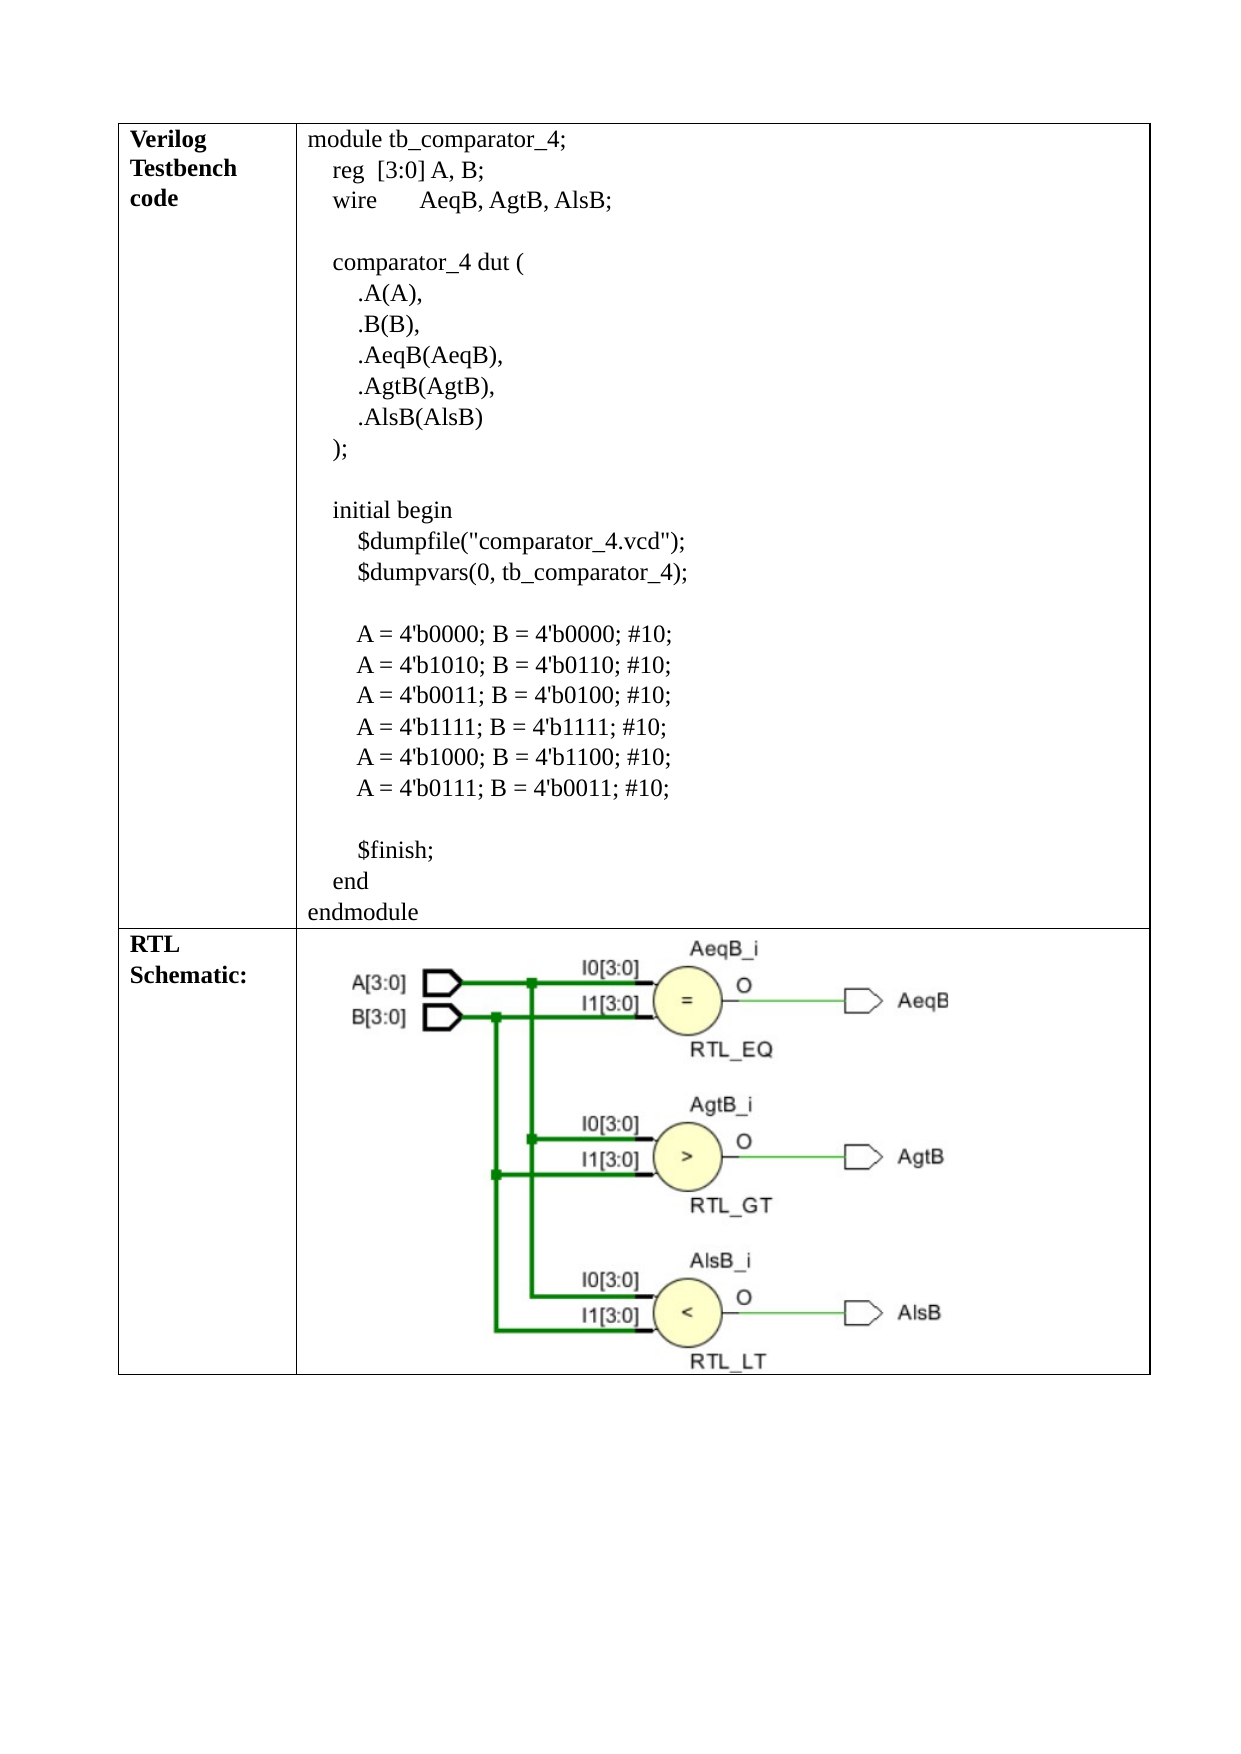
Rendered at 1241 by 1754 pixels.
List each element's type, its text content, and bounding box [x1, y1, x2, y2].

table_cell module tb_comparator_4; reg [3:0] A, B; wire AeqB, AgtB, AlsB; comparator_4 dut ( .A(A), .B(B), .AeqB(AeqB), .AgtB(AgtB), .AlsB(AlsB) ); initial begin $dumpfile("comparator_4.vcd"); $dumpvars(0, tb_comparator_4); A = 4'b0000; B = 4'b0000; #10; A = 4'b1010; B = 4'b0110; #10; A = 4'b0011; B = 4'b0100; #10; A = 4'b1111; B = 4'b1111; #10; A = 4'b1000; B = 4'b1100; #10; A = 4'b0111; B = 4'b0011; #10; $finish; end endmodule [297, 124, 1149, 928]
picture [351, 940, 948, 1372]
table_cell Verilog Testbench code [119, 124, 296, 928]
table_cell [297, 929, 1149, 1374]
table_cell RTL Schematic: [119, 929, 296, 1374]
